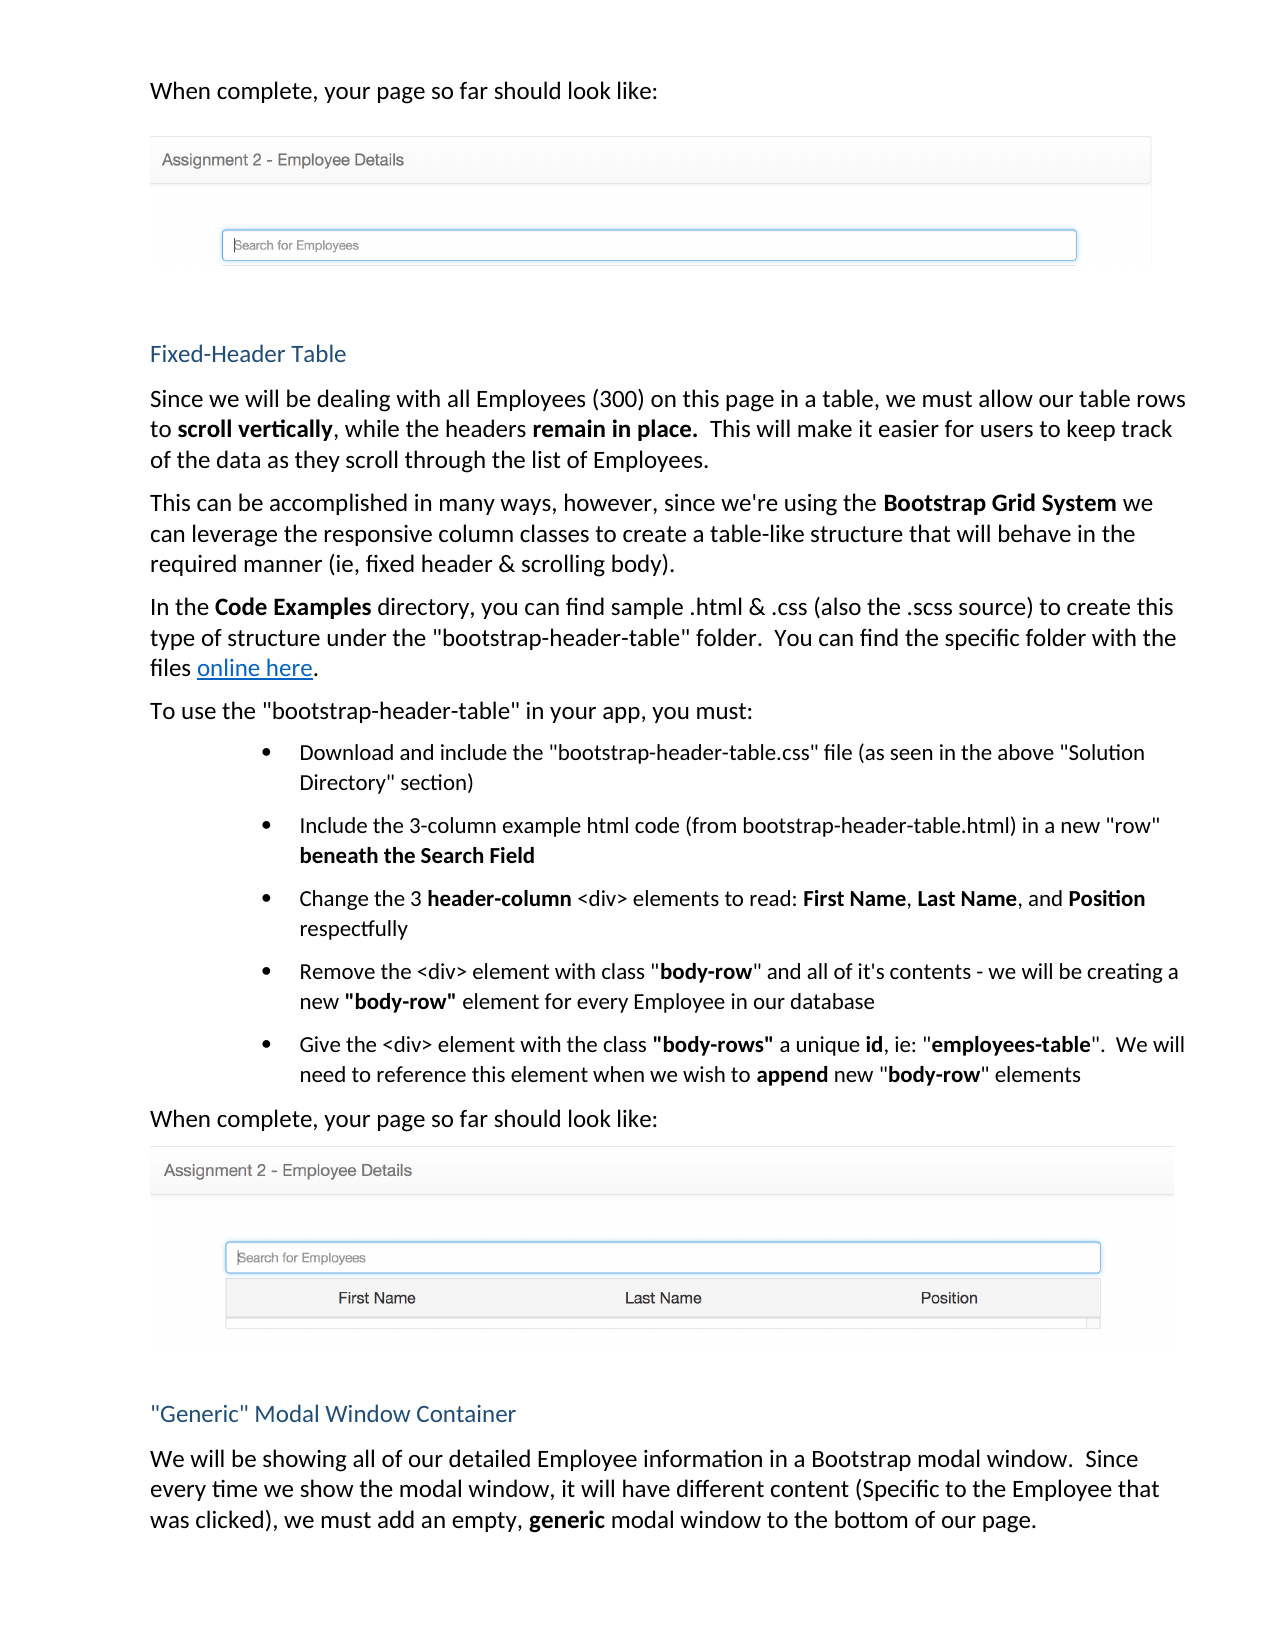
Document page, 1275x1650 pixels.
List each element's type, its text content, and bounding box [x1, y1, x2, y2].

list Remove the <div> element with class "body-row" and all of it's contents - we will be creating a new "body-row" element for every Employee in our database [262, 957, 1200, 1015]
subtitle "Generic" Modal Window Container [150, 1398, 1200, 1428]
picture [150, 1146, 1174, 1351]
text When complete, your page so far should look like: [150, 1103, 1200, 1133]
picture [150, 136, 1152, 266]
text We will be showing all of our detailed Employee information in a Bootstrap modal window. Since every time we show the modal window, it will have different content (Specific to the Employee that was clicked), we must add an empty, generic modal window to the bottom of our page. [150, 1443, 1200, 1535]
list Give the <div> element with the class "body-rows" a unique id, ie: "employees-table". We will need to reference this element when we wish to append new "body-row" elements [262, 1030, 1200, 1088]
text Since we will be dealing with all Employees (300) on this page in a table, we must allow our table rows to scroll vertically, while the headers remain in place. This will make it easier for users to keep track of the data as they scroll through the list of Employees. [150, 383, 1200, 475]
text In the Code Examples directory, you can find sample .html & .css (also the .scss source) to create this type of structure under the "bootstrap-header-table" folder. You can find the specific folder with the files online here. [150, 591, 1200, 683]
list Include the 3-column example html code (from bootstrap-header-table.html) in a new "row" beneath the Search Field [262, 811, 1200, 869]
list Download and include the "bootstrap-header-table.css" file (as seen in the above "Solution Directory" section) [262, 738, 1200, 797]
text To use the "bootstrap-header-table" in your app, you must: [150, 695, 1200, 726]
text This can be accomplished in many ways, however, since we're using the Bootstrap Grid System we can leverage the responsive column classes to create a table-like structure that will behave in the required manner (ie, fixed header & scrolling body). [150, 487, 1200, 579]
subtitle Fixed-Header Table [150, 338, 1200, 368]
list Change the 3 header-column <div> elements to read: First Name, Last Name, and Position respectfully [262, 884, 1200, 942]
